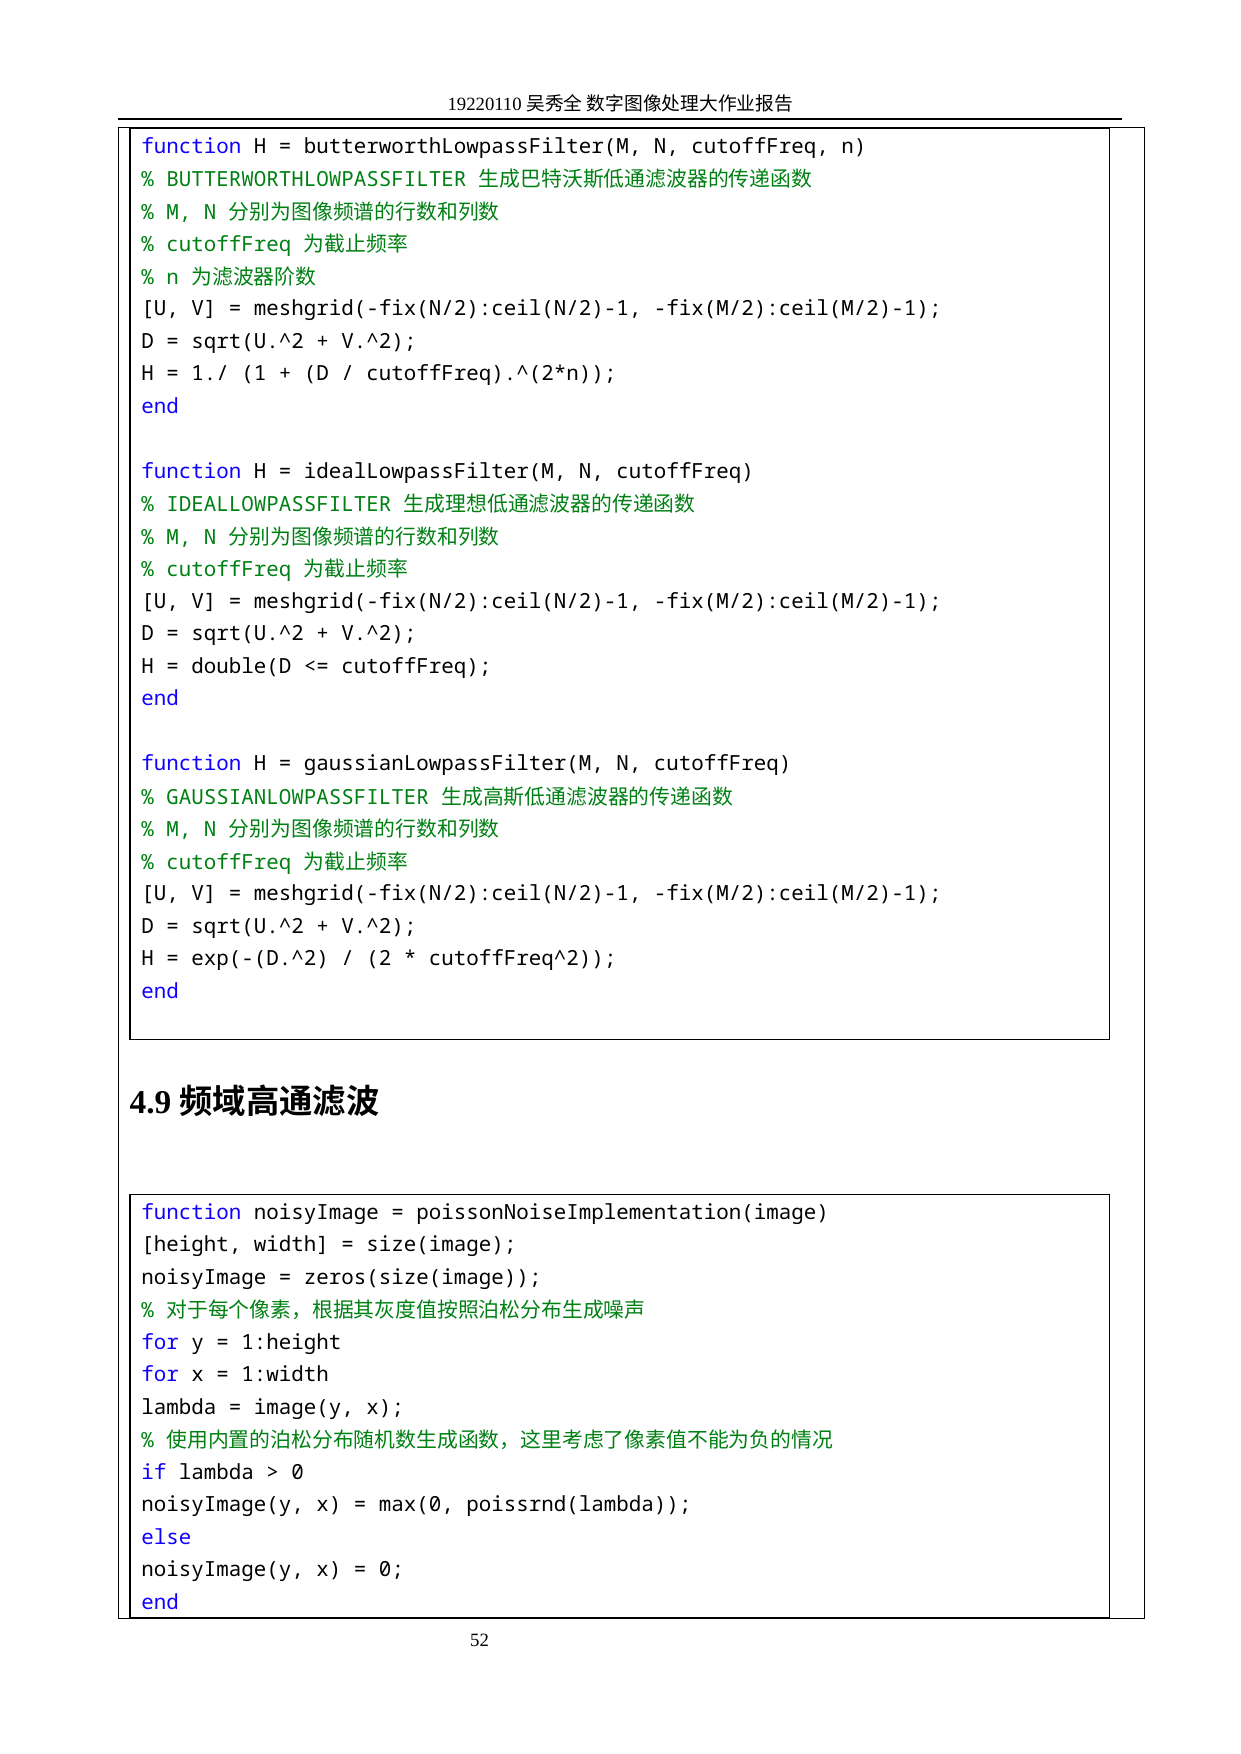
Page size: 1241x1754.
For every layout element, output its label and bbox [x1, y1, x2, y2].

table_header [119, 128, 1144, 1618]
